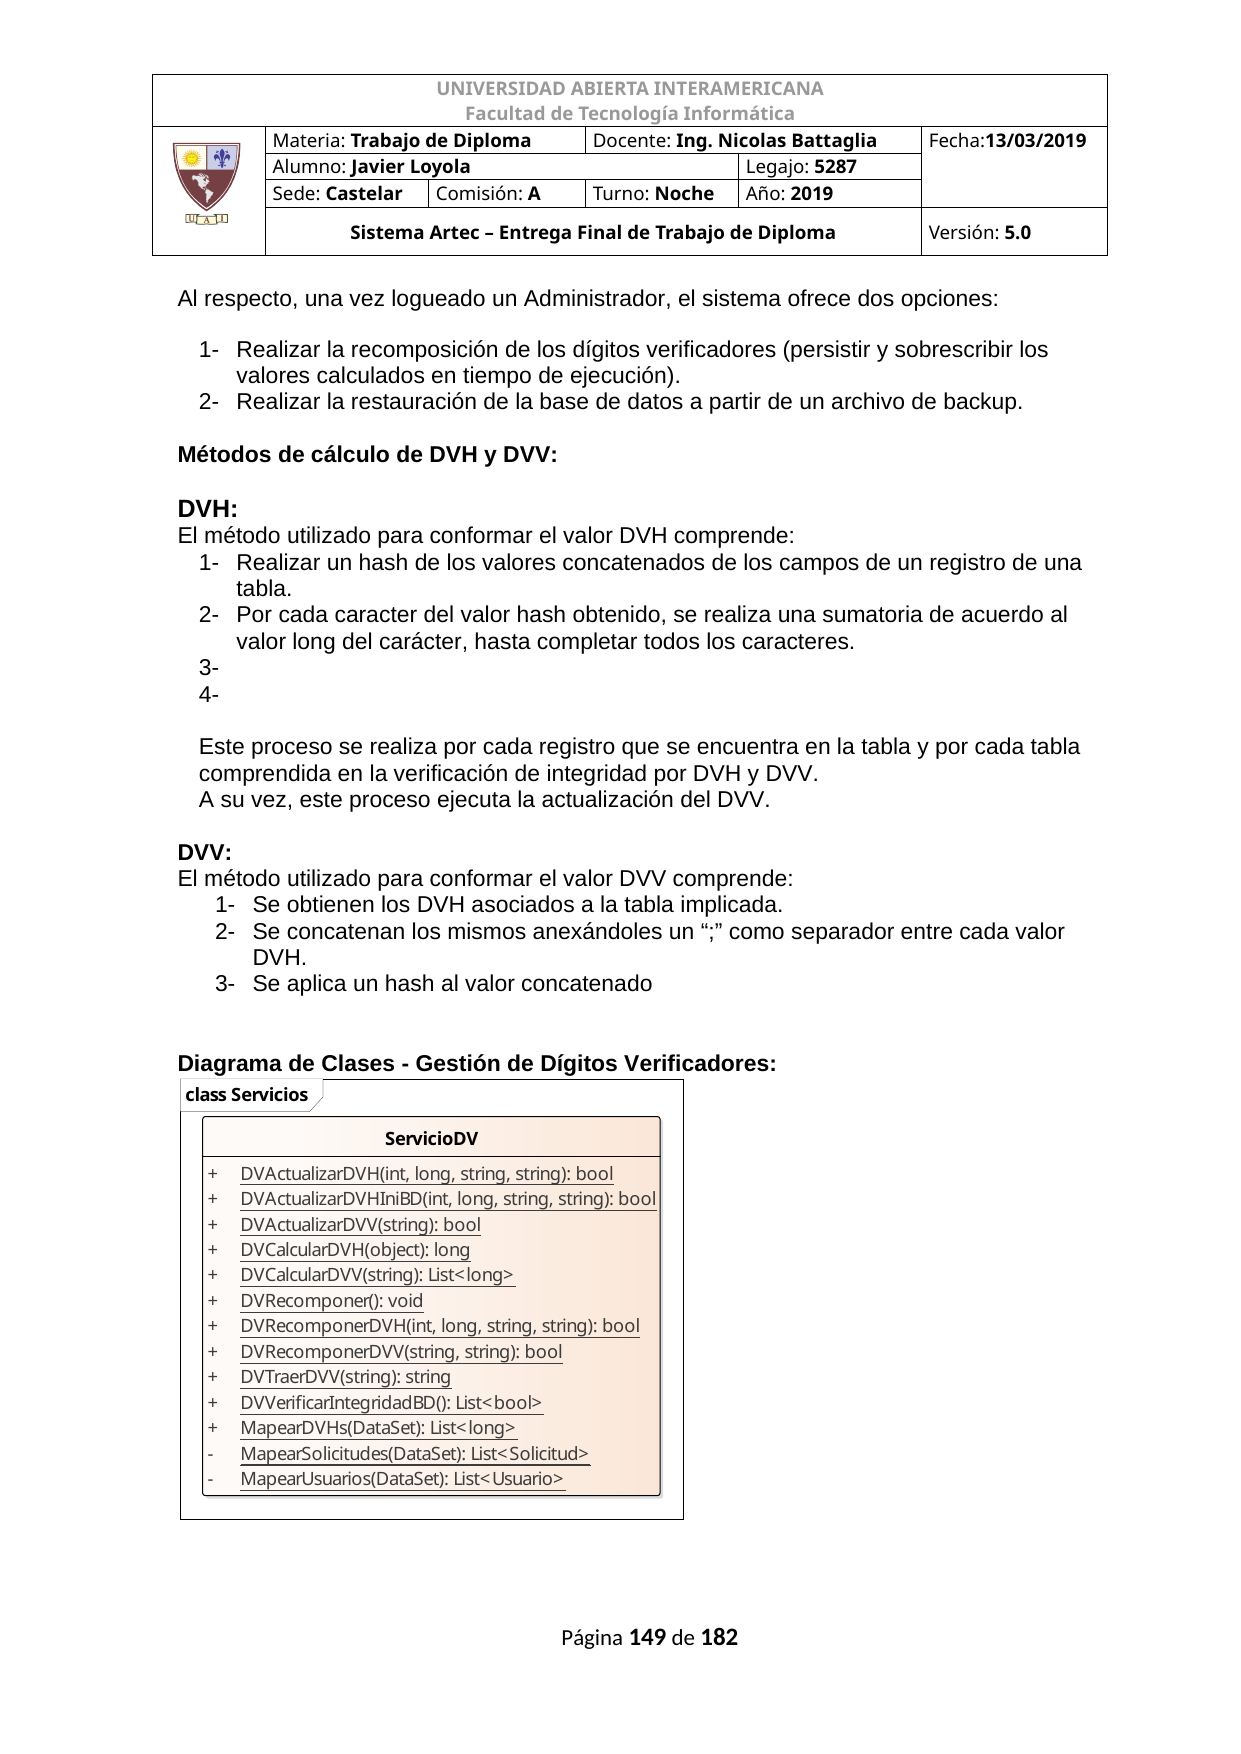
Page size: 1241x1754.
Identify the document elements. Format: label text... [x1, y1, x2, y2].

text El método utilizado para conformar el valor DVH comprende: [177, 522, 1122, 549]
text Este proceso se realiza por cada registro que se encuentra en la tabla y por cada tabla comprendida en la verificación de integridad por DVH y DVV. [199, 733, 1122, 786]
list Se aplica un hash al valor concatenado [215, 970, 1122, 997]
picture [157, 136, 257, 228]
list Por cada caracter del valor hash obtenido, se realiza una sumatoria de acuerdo al valor long del carácter, hasta completar todos los caracteres. [199, 601, 1122, 654]
list Se concatenan los mismos anexándoles un “;” como separador entre cada valor DVH. [215, 918, 1122, 970]
text Métodos de cálculo de DVH y DVV: [177, 441, 1122, 467]
text A su vez, este proceso ejecuta la actualización del DVV. [199, 786, 1122, 812]
text DVV: [177, 839, 1122, 865]
text El método utilizado para conformar el valor DVV comprende: [177, 865, 1122, 891]
text Al respecto, una vez logueado un Administrador, el sistema ofrece dos opciones: [177, 284, 1122, 311]
list Se obtienen los DVH asociados a la tabla implicada. [215, 891, 1122, 918]
list Realizar la recomposición de los dígitos verificadores (persistir y sobrescribir los valores calculados en tiempo de ejecución). [199, 336, 1122, 388]
list Realizar un hash de los valores concatenados de los campos de un registro de una tabla. [199, 549, 1122, 601]
list Realizar la restauración de la base de datos a partir de un archivo de backup. [199, 388, 1122, 414]
text Diagrama de Clases - Gestión de Dígitos Verificadores: [177, 1049, 1122, 1076]
text DVH: [177, 494, 1122, 522]
